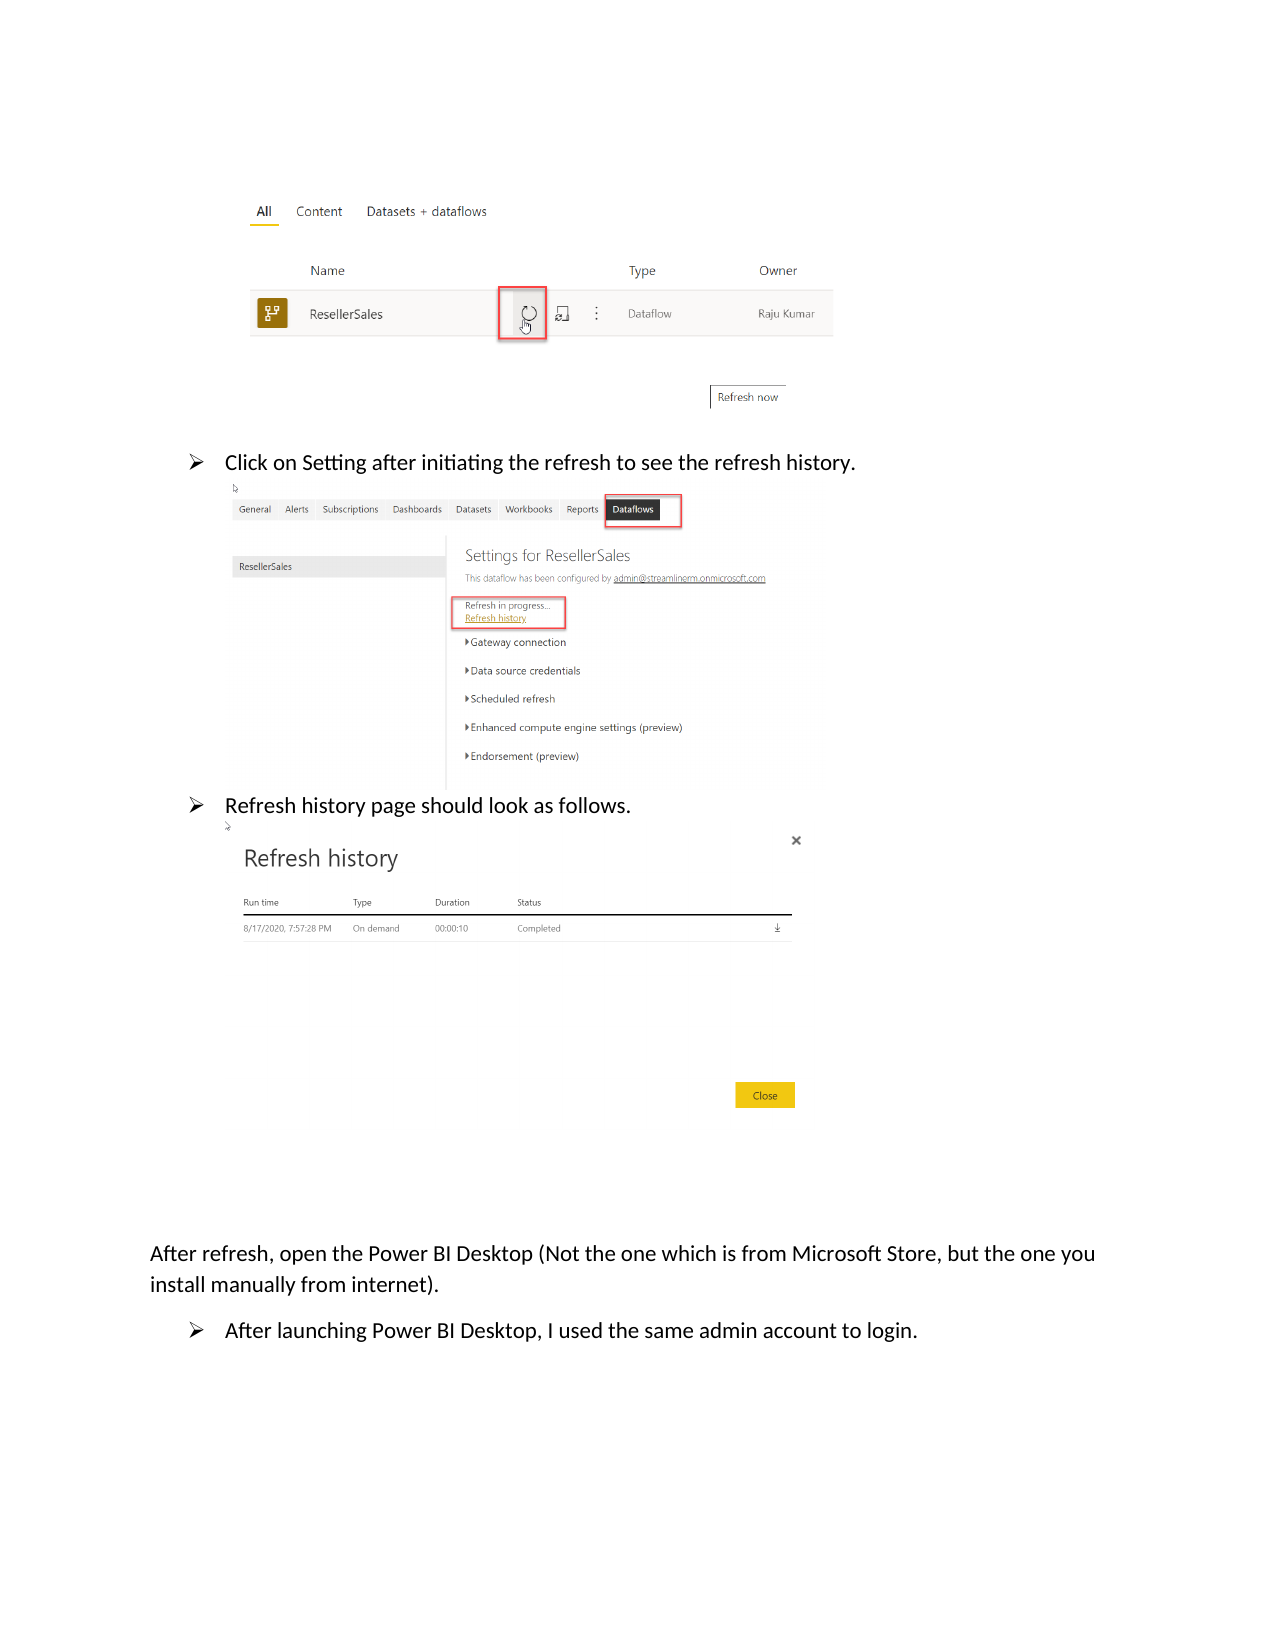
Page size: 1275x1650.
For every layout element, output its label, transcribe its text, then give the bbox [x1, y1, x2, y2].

list Click on Setting after initiating the refresh to see the refresh history. [187, 448, 1125, 477]
list Refresh history page should look as follows. [187, 792, 1125, 820]
picture [225, 150, 834, 447]
picture [225, 478, 827, 790]
picture [225, 821, 815, 1130]
list After launching Power BI Desktop, I used the same admin account to login. [187, 1317, 1125, 1344]
text After refresh, open the Power BI Desktop (Not the one which is from Microsoft Store, but the one you install manually from internet). [150, 1239, 1125, 1298]
